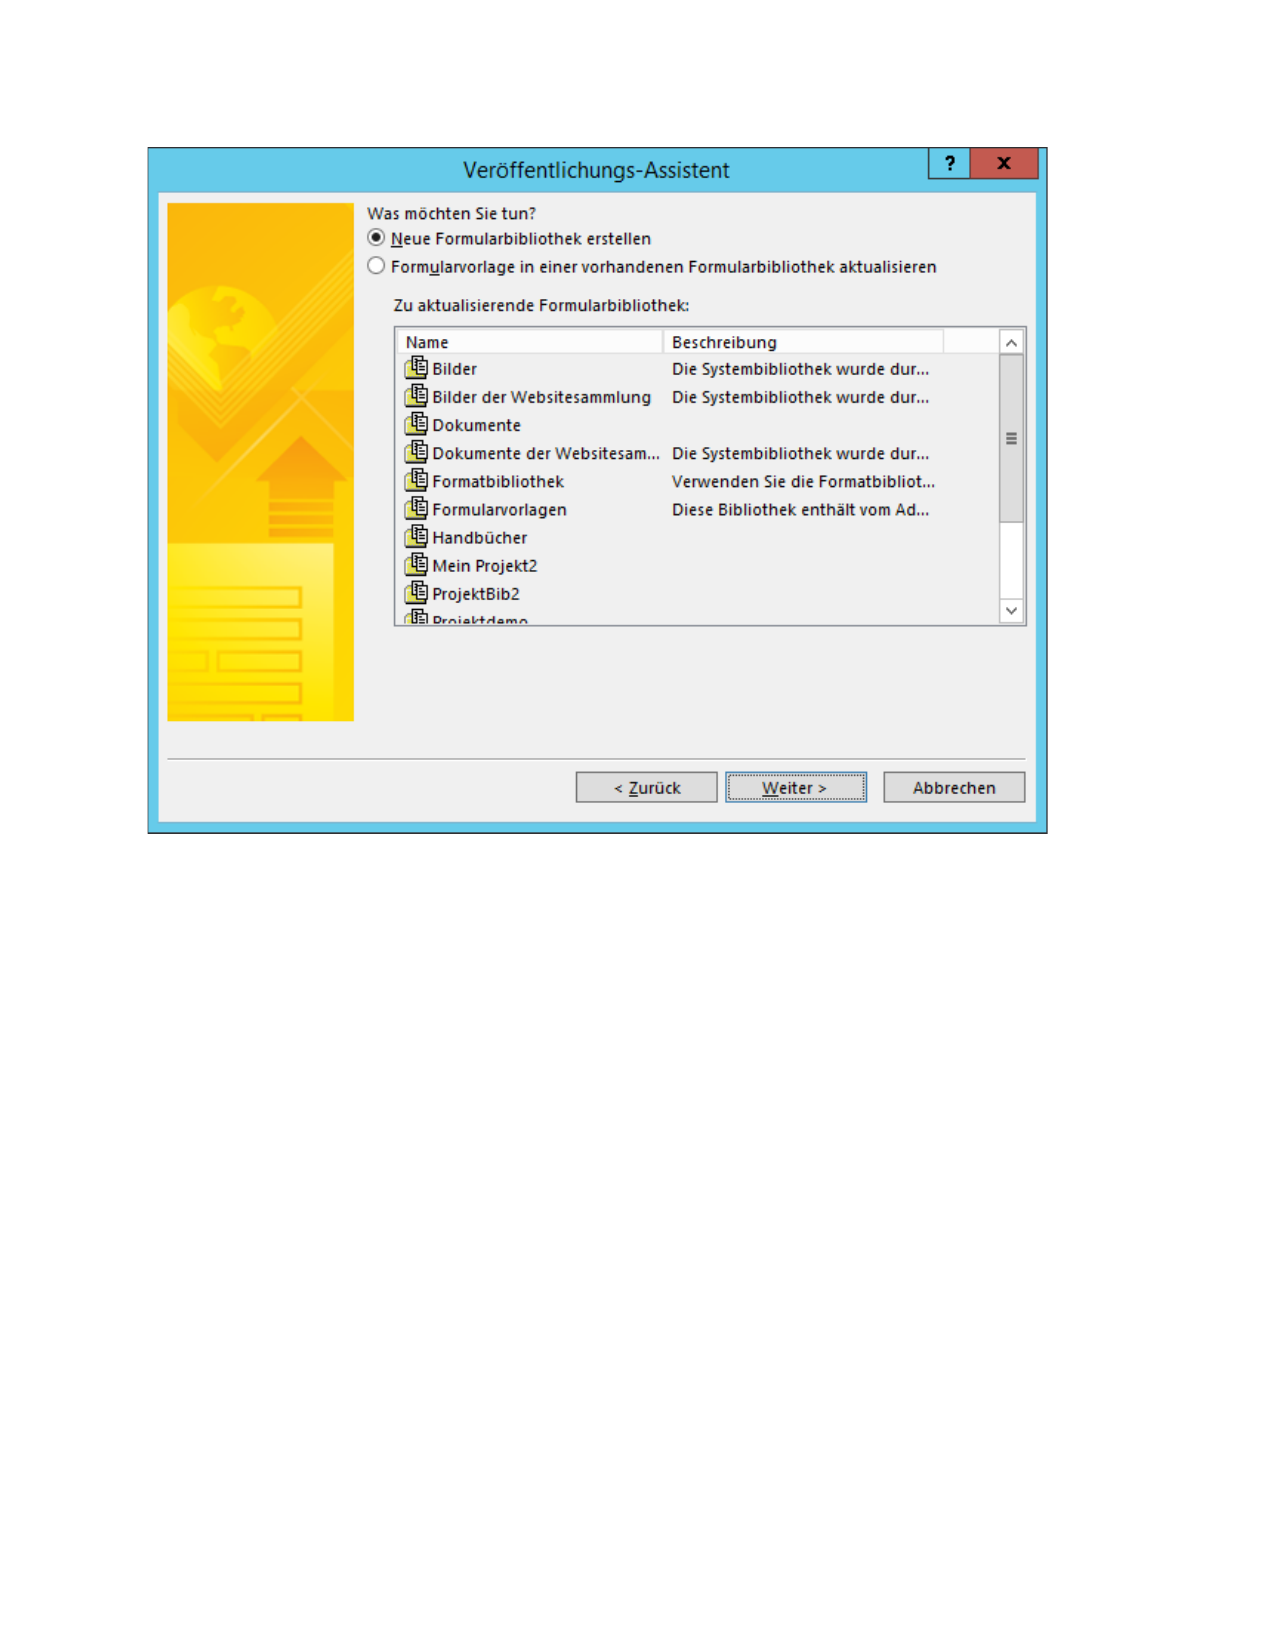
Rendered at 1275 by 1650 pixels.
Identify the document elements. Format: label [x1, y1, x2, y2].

picture [147, 147, 1048, 834]
